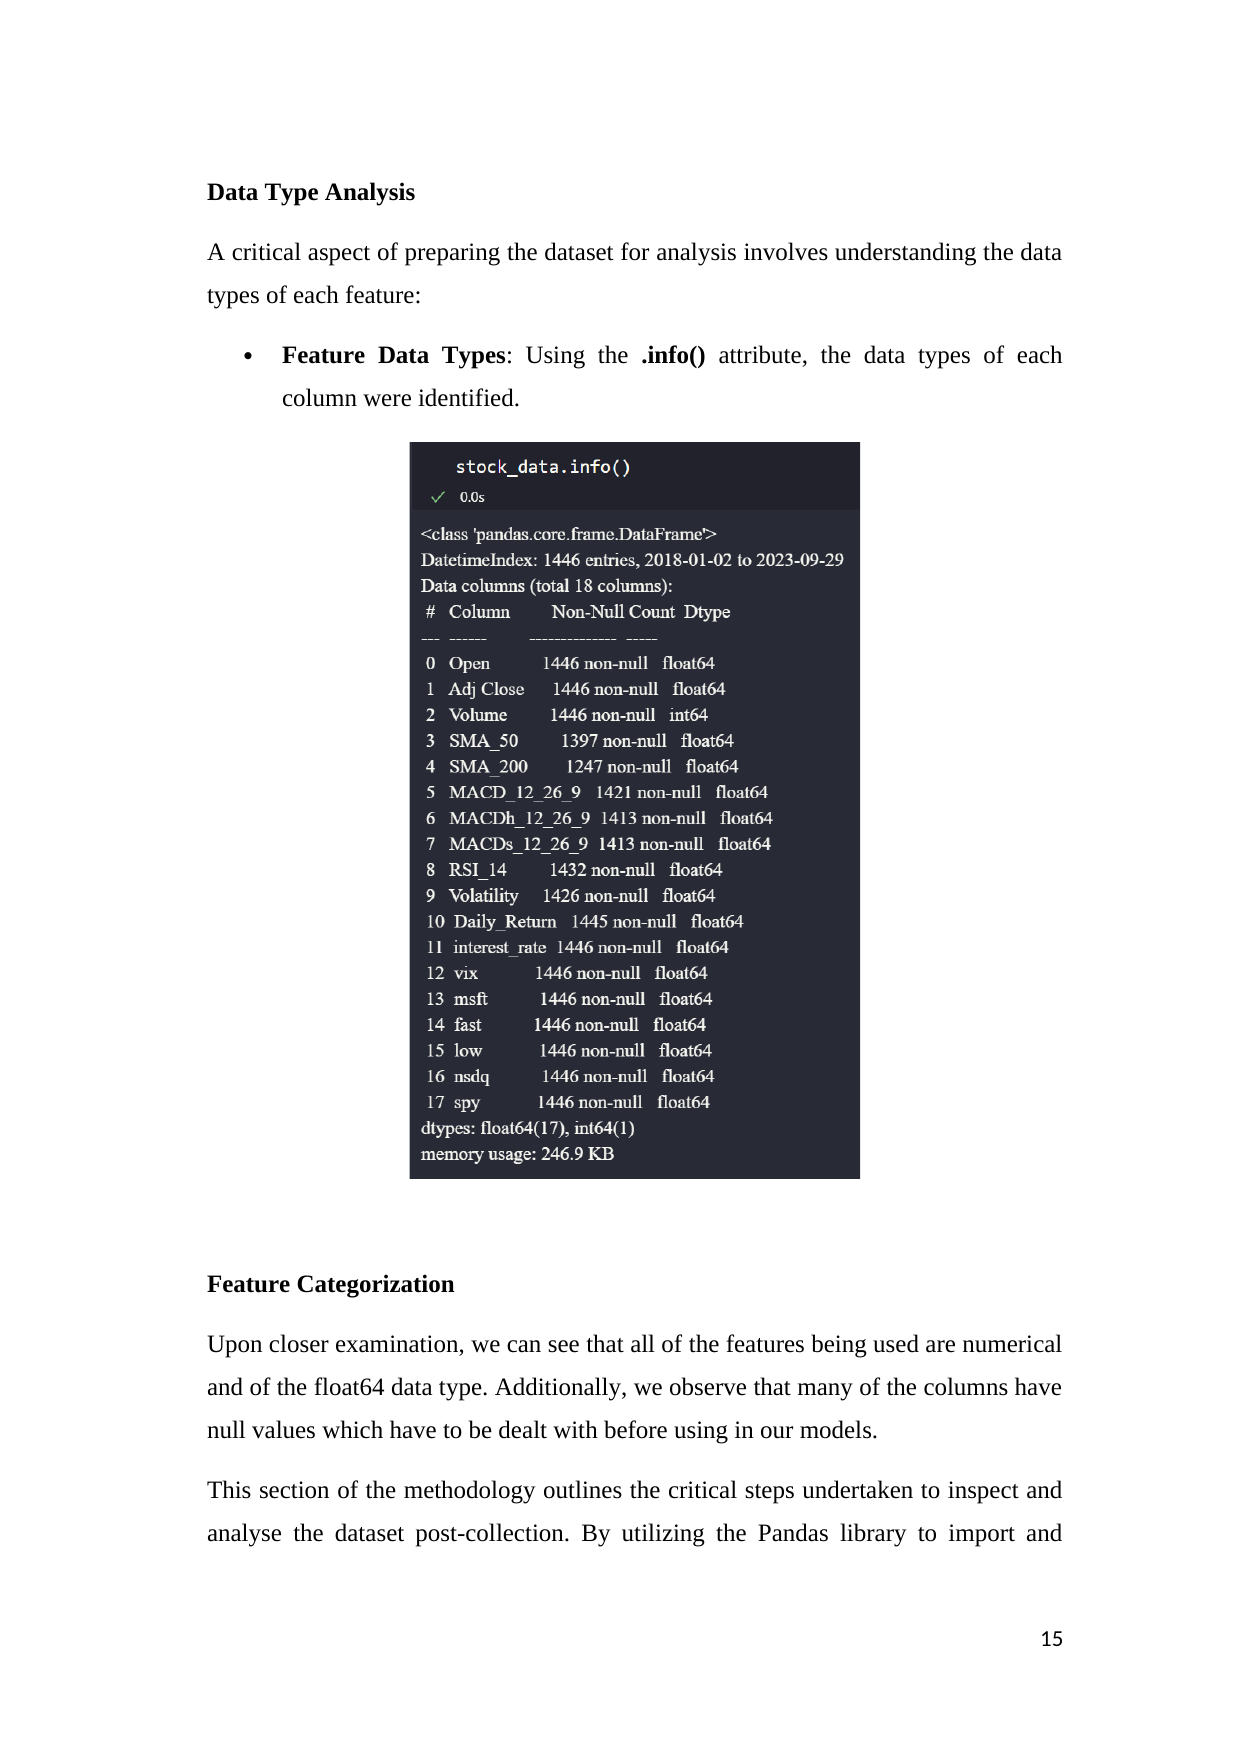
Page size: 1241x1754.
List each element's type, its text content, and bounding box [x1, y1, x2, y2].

picture [409, 442, 861, 1179]
list Feature Data Types: Using the .info() attribute, the data types of each column were identified. [244, 340, 1063, 412]
text Data Type Analysis [207, 177, 1063, 206]
text A critical aspect of preparing the dataset for analysis involves understanding the data types of each feature: [207, 237, 1063, 309]
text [207, 1475, 1063, 1547]
text Feature Categorization [207, 1269, 1063, 1298]
text Upon closer examination, we can see that all of the features being used are numerical and of the float64 data type. Additionally, we observe that many of the columns have null values which have to be dealt with before using in our models. [207, 1329, 1063, 1444]
